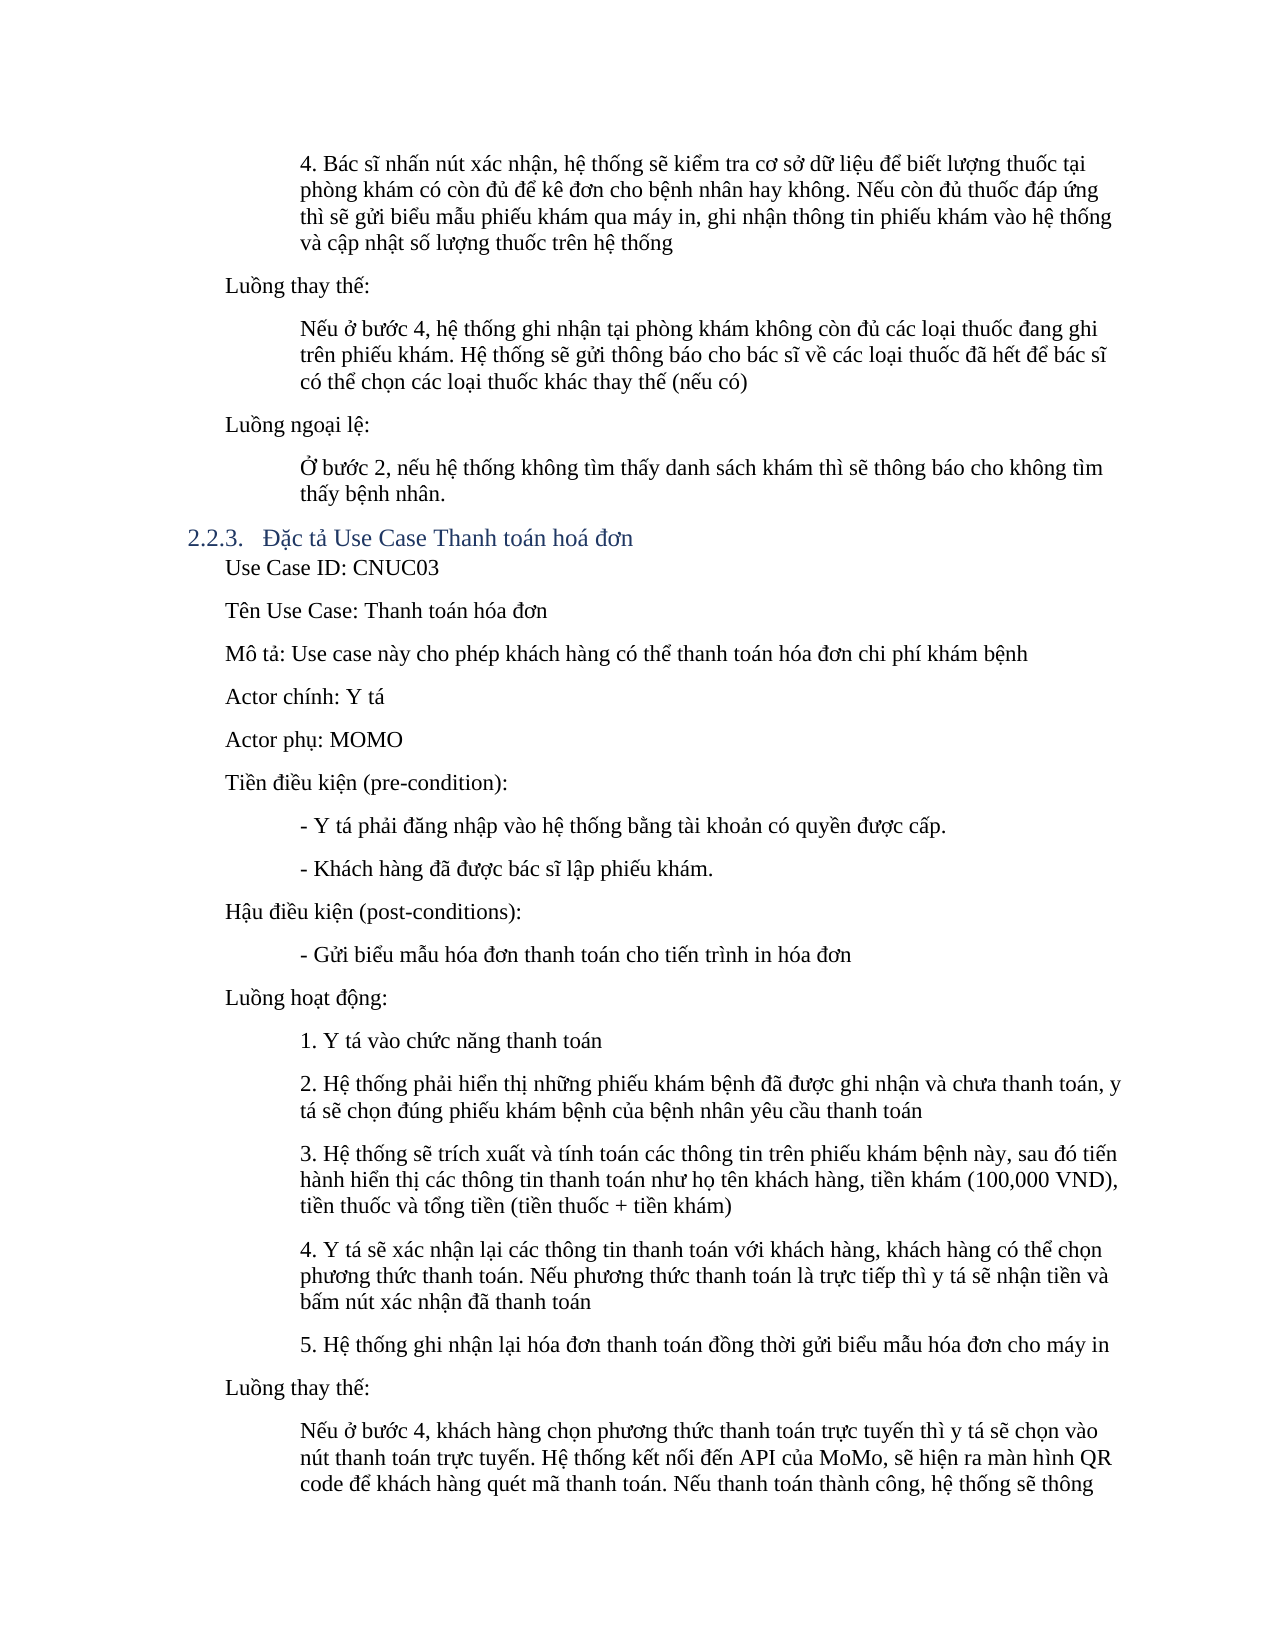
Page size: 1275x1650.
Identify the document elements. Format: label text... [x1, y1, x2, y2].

text Tên Use Case: Thanh toán hóa đơn [225, 597, 1125, 624]
text Luồng thay thế: [225, 1374, 1125, 1401]
text 5. Hệ thống ghi nhận lại hóa đơn thanh toán đồng thời gửi biểu mẫu hóa đơn cho máy in [300, 1331, 1125, 1358]
text Luồng thay thế: [225, 272, 1125, 298]
text - Y tá phải đăng nhập vào hệ thống bằng tài khoản có quyền được cấp. [300, 812, 1125, 839]
text Luồng ngoại lệ: [225, 411, 1125, 437]
text Mô tả: Use case này cho phép khách hàng có thể thanh toán hóa đơn chi phí khám bệnh [225, 640, 1125, 667]
text 4. Y tá sẽ xác nhận lại các thông tin thanh toán với khách hàng, khách hàng có thể chọn phương thức thanh toán. Nếu phương thức thanh toán là trực tiếp thì y tá sẽ nhận tiền và bấm nút xác nhận đã thanh toán [300, 1236, 1125, 1315]
text - Gửi biểu mẫu hóa đơn thanh toán cho tiến trình in hóa đơn [225, 941, 1125, 968]
text 2. Hệ thống phải hiển thị những phiếu khám bệnh đã được ghi nhận và chưa thanh toán, y tá sẽ chọn đúng phiếu khám bệnh của bệnh nhân yêu cầu thanh toán [300, 1071, 1125, 1123]
text 4. Bác sĩ nhấn nút xác nhận, hệ thống sẽ kiểm tra cơ sở dữ liệu để biết lượng thuốc tại phòng khám có còn đủ để kê đơn cho bệnh nhân hay không. Nếu còn đủ thuốc đáp ứng thì sẽ gửi biểu mẫu phiếu khám qua máy in, ghi nhận thông tin phiếu khám vào hệ thống và cập nhật số lượng thuốc trên hệ thống [300, 150, 1125, 255]
text Tiền điều kiện (pre-condition): [225, 769, 1125, 796]
text Actor chính: Y tá [225, 683, 1125, 710]
text Nếu ở bước 4, hệ thống ghi nhận tại phòng khám không còn đủ các loại thuốc đang ghi trên phiếu khám. Hệ thống sẽ gửi thông báo cho bác sĩ về các loại thuốc đã hết để bác sĩ có thể chọn các loại thuốc khác thay thế (nếu có) [300, 315, 1125, 394]
text 3. Hệ thống sẽ trích xuất và tính toán các thông tin trên phiếu khám bệnh này, sau đó tiến hành hiển thị các thông tin thanh toán như họ tên khách hàng, tiền khám (100,000 VND), tiền thuốc và tổng tiền (tiền thuốc + tiền khám) [300, 1140, 1125, 1219]
text Hậu điều kiện (post-conditions): [225, 898, 1125, 925]
text 1. Y tá vào chức năng thanh toán [300, 1027, 1125, 1054]
text Luồng hoạt động: [225, 984, 1125, 1011]
text Ở bước 2, nếu hệ thống không tìm thấy danh sách khám thì sẽ thông báo cho không tìm thấy bệnh nhân. [300, 454, 1125, 507]
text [300, 1417, 1125, 1496]
subtitle Đặc tả Use Case Thanh toán hoá đơn [187, 523, 1125, 552]
text - Khách hàng đã được bác sĩ lập phiếu khám. [300, 855, 1125, 882]
text Use Case ID: CNUC03 [225, 554, 1125, 581]
text Actor phụ: MOMO [225, 726, 1125, 753]
